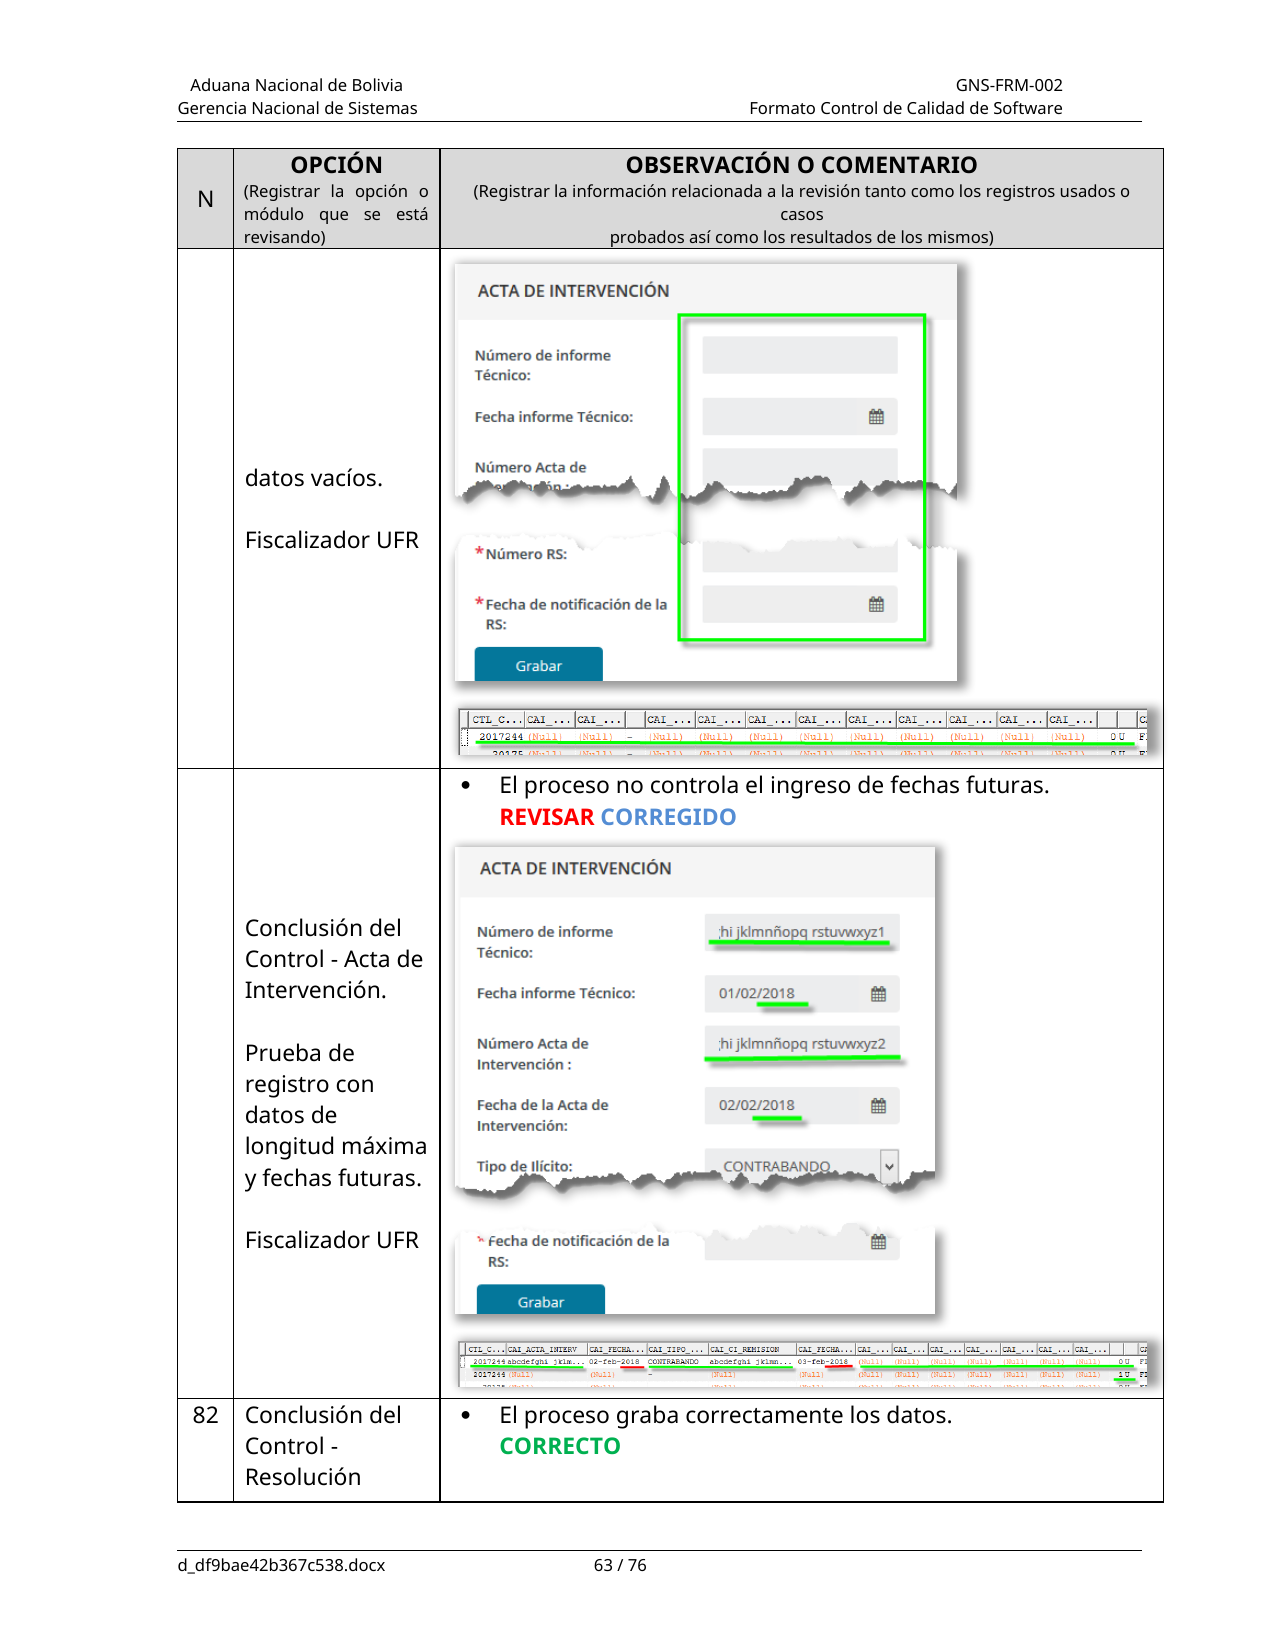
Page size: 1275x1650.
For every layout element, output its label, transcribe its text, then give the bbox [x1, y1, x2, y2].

table_cell Conclusión del Control - Resolución Administrativa. Prueba de registro con datos vacíos. Fiscalizador UFR [234, 1399, 439, 1501]
table_header OBSERVACIÓN O COMENTARIO (Registrar la información relacionada a la revisión tanto como los registros usados o casos probados así como los resultados de los mismos) [441, 149, 1163, 248]
picture [458, 1341, 1147, 1387]
table_cell [178, 1399, 233, 1501]
table_cell [178, 249, 233, 768]
table_cell El proceso graba correctamente los datos. CORRECTO [441, 1399, 1163, 1501]
table_cell Conclusión del Control - Acta de Intervención. Prueba de registro con datos vacíos. Fiscalizador UFR [234, 249, 439, 768]
table_header N [178, 149, 233, 248]
table_cell El proceso no controla el ingreso de fechas futuras. REVISAR CORREGIDO [441, 769, 1163, 1398]
picture [455, 264, 957, 681]
picture [537, 1297, 545, 1307]
table_cell Conclusión del Control - Acta de Intervención. Prueba de registro con datos de longitud máxima y fechas futuras. Fiscalizador UFR [234, 769, 439, 1398]
table_header OPCIÓN (Registrar la opción o módulo que se está revisando) [234, 149, 439, 248]
table_cell [178, 769, 233, 1398]
picture [533, 661, 555, 671]
table_cell El proceso graba correctamente los datos. CORRECTO [441, 249, 1163, 768]
picture [520, 664, 530, 671]
picture [458, 708, 1147, 755]
picture [455, 847, 935, 1314]
